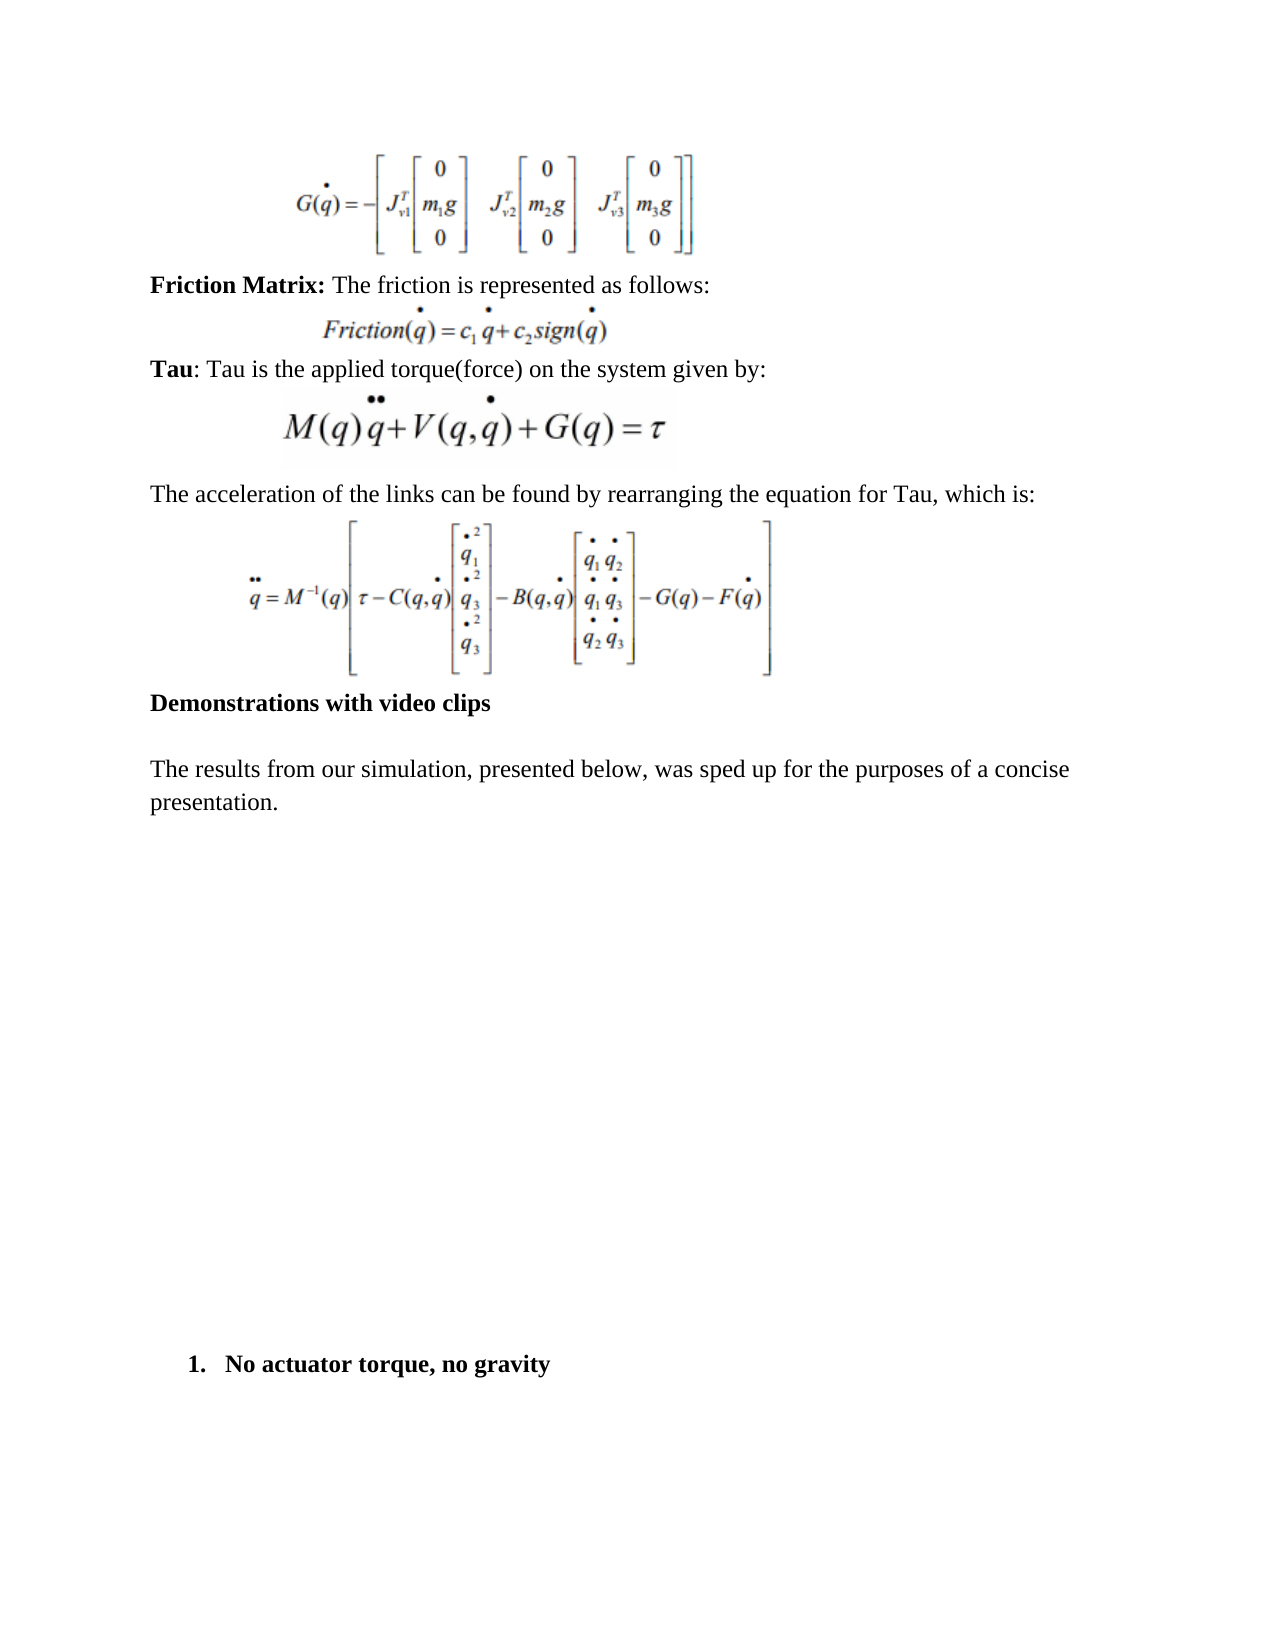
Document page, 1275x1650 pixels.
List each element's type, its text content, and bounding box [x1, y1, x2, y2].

list No actuator torque, no gravity [187, 1349, 1125, 1378]
picture [293, 150, 709, 267]
text The acceleration of the links can be found by rearranging the equation for Tau, which is: [150, 479, 1125, 507]
text Demonstrations with video clips [150, 688, 1125, 717]
picture [237, 511, 801, 685]
picture [275, 387, 678, 475]
text The results from our simulation, presented below, was sped up for the purposes of a concise presentation. [150, 754, 1125, 816]
picture [306, 303, 627, 351]
text Friction Matrix: The friction is represented as follows: [150, 270, 1125, 299]
text Tau: Tau is the applied torque(force) on the system given by: [150, 354, 1125, 383]
